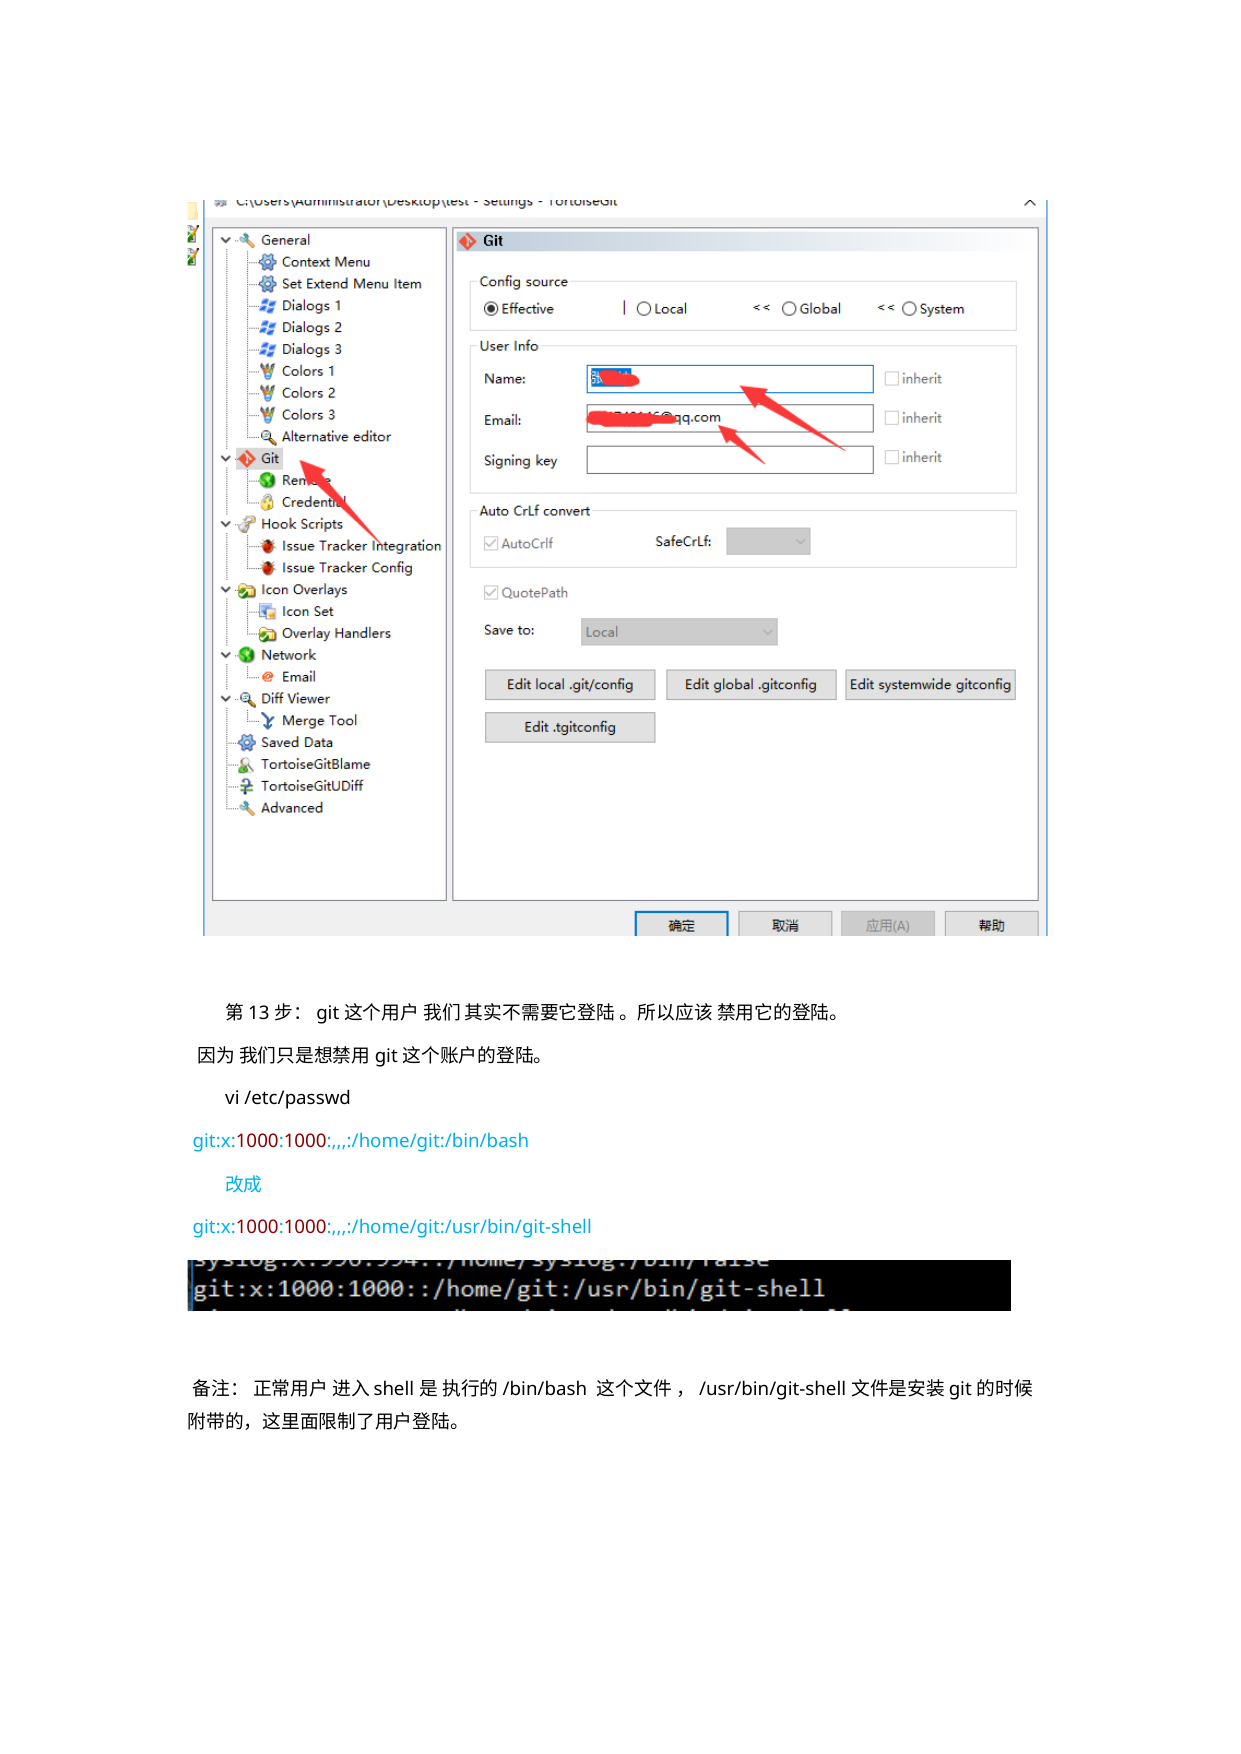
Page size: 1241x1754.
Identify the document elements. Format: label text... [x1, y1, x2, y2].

text 备注： 正常用户 进入shell 是 执行的 /bin/bash 这个文件 ， /usr/bin/git-shell 文件是安装git 的时候 附带的，这里面限制了用户登陆。 [187, 1371, 1053, 1436]
text 改成 [187, 1167, 1053, 1199]
text vi /etc/passwd [187, 1081, 1053, 1114]
text git:x:1000:1000:,,,:/home/git:/bin/bash [187, 1124, 1053, 1157]
picture [187, 1260, 1011, 1311]
text 因为 我们只是想禁用 git 这个账户的登陆。 [187, 1038, 1053, 1071]
text git:x:1000:1000:,,,:/home/git:/usr/bin/git-shell [187, 1210, 1053, 1242]
text 第 13 步： git 这个用户 我们 其实不需要它登陆 。所以应该 禁用它的登陆。 [187, 995, 1053, 1028]
picture [187, 200, 1053, 936]
